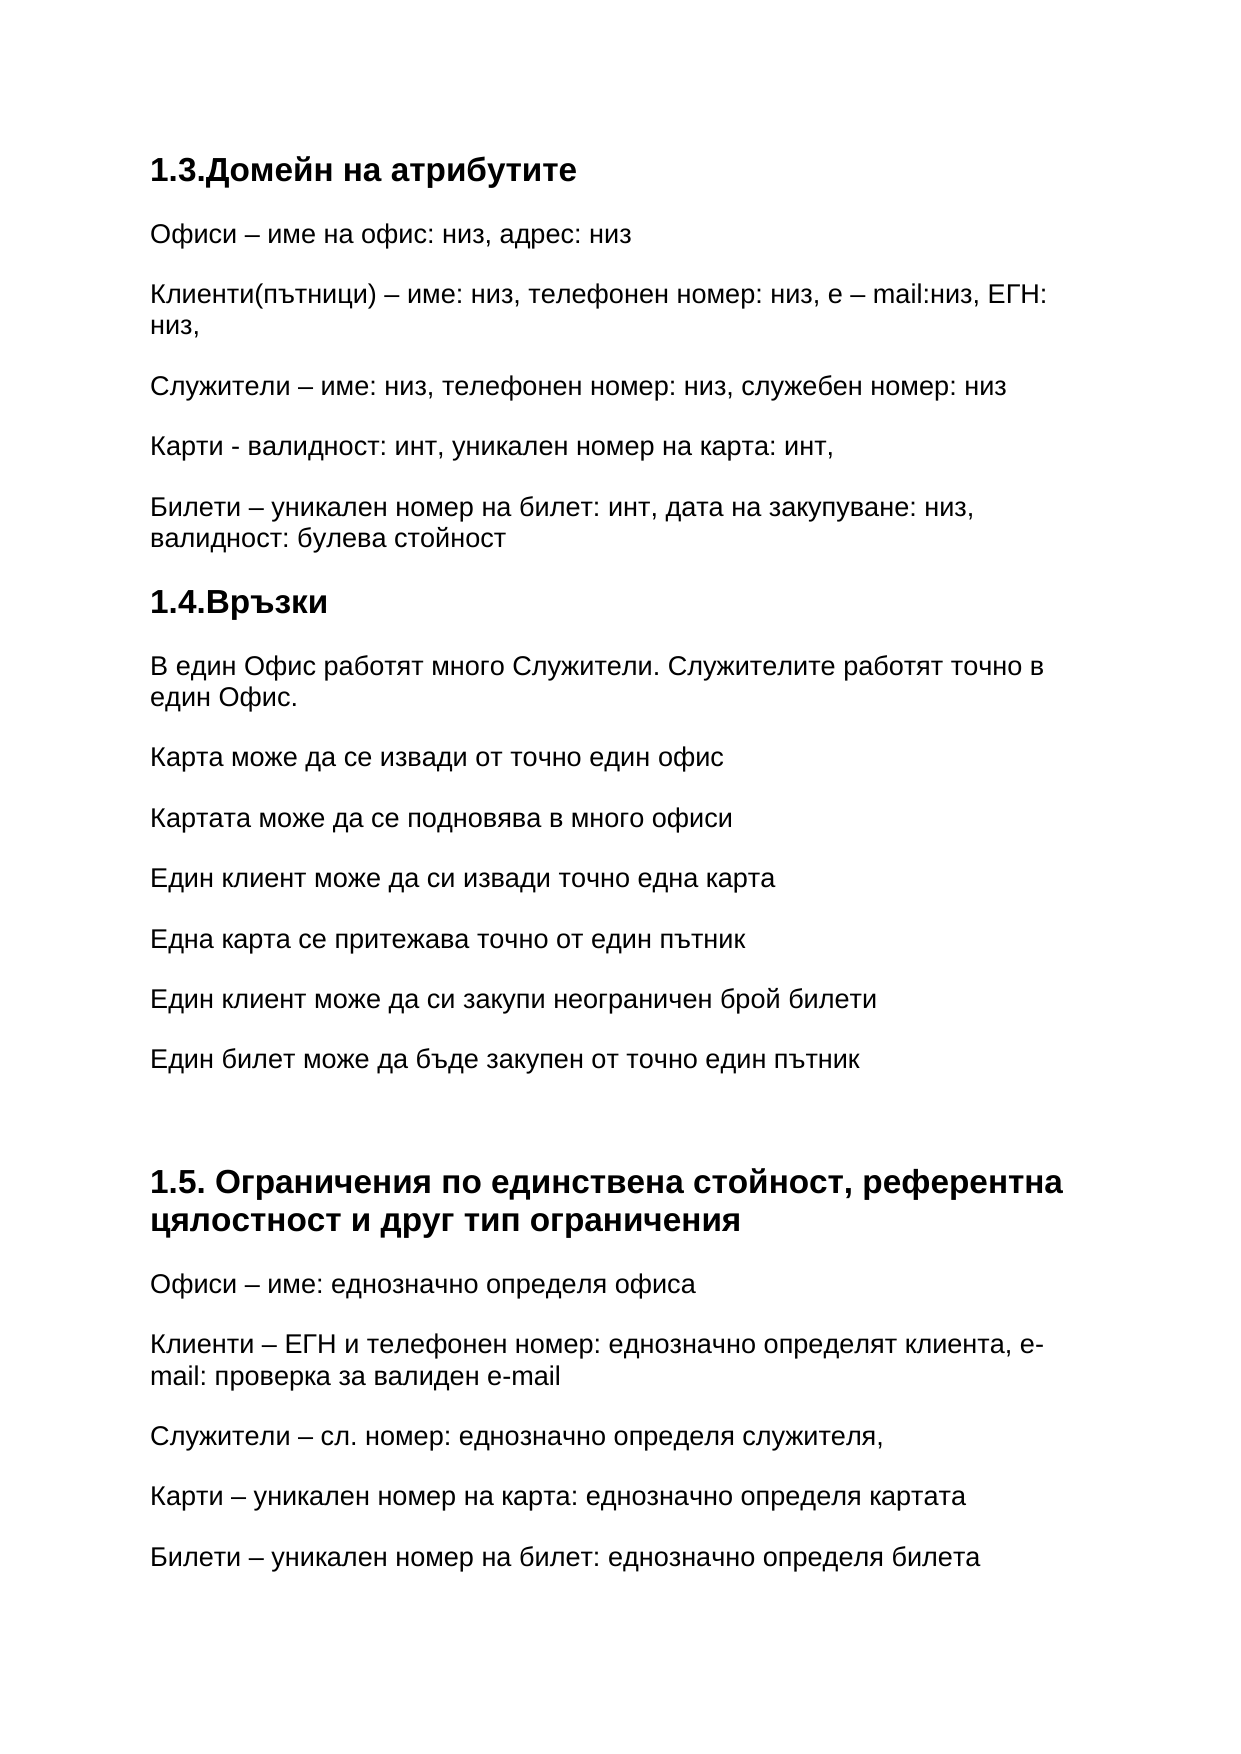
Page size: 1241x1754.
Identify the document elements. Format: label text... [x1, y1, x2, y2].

text Карти – уникален номер на карта: еднозначно определя картата [150, 1480, 1090, 1512]
text Билети – уникален номер на билет: инт, дата на закупуване: низ, валидност: булева стойност [150, 491, 1090, 553]
text 1.5. Ограничения по единствена стойност, референтна цялостност и друг тип ограничения [150, 1162, 1090, 1239]
text Картата може да се подновява в много офиси [150, 802, 1090, 833]
text 1.3.Домейн на атрибутите [150, 150, 1090, 188]
text Един клиент може да си извади точно една карта [150, 862, 1090, 893]
text Карти - валидност: инт, уникален номер на карта: инт, [150, 430, 1090, 461]
text Служители – сл. номер: еднозначно определя служителя, [150, 1420, 1090, 1451]
text 1.4.Връзки [150, 582, 1090, 621]
text Една карта се притежава точно от един пътник [150, 923, 1090, 954]
text Един клиент може да си закупи неограничен брой билети [150, 983, 1090, 1014]
text В един Офис работят много Служители. Служителите работят точно в един Офис. [150, 650, 1090, 712]
text Офиси – име на офис: низ, адрес: низ [150, 218, 1090, 249]
text Клиенти – ЕГН и телефонен номер: еднозначно определят клиента, e-mail: проверка за валиден e-mail [150, 1328, 1090, 1391]
text Офиси – име: еднозначно определя офиса [150, 1268, 1090, 1299]
text Билети – уникален номер на билет: еднозначно определя билета [150, 1541, 1090, 1572]
text Един билет може да бъде закупен от точно един пътник [150, 1043, 1090, 1075]
text Клиенти(пътници) – име: низ, телефонен номер: низ, e – mail:низ, ЕГН: низ, [150, 278, 1090, 341]
text Служители – име: низ, телефонен номер: низ, служебен номер: низ [150, 370, 1090, 401]
text Карта може да се извади от точно един офис [150, 741, 1090, 773]
